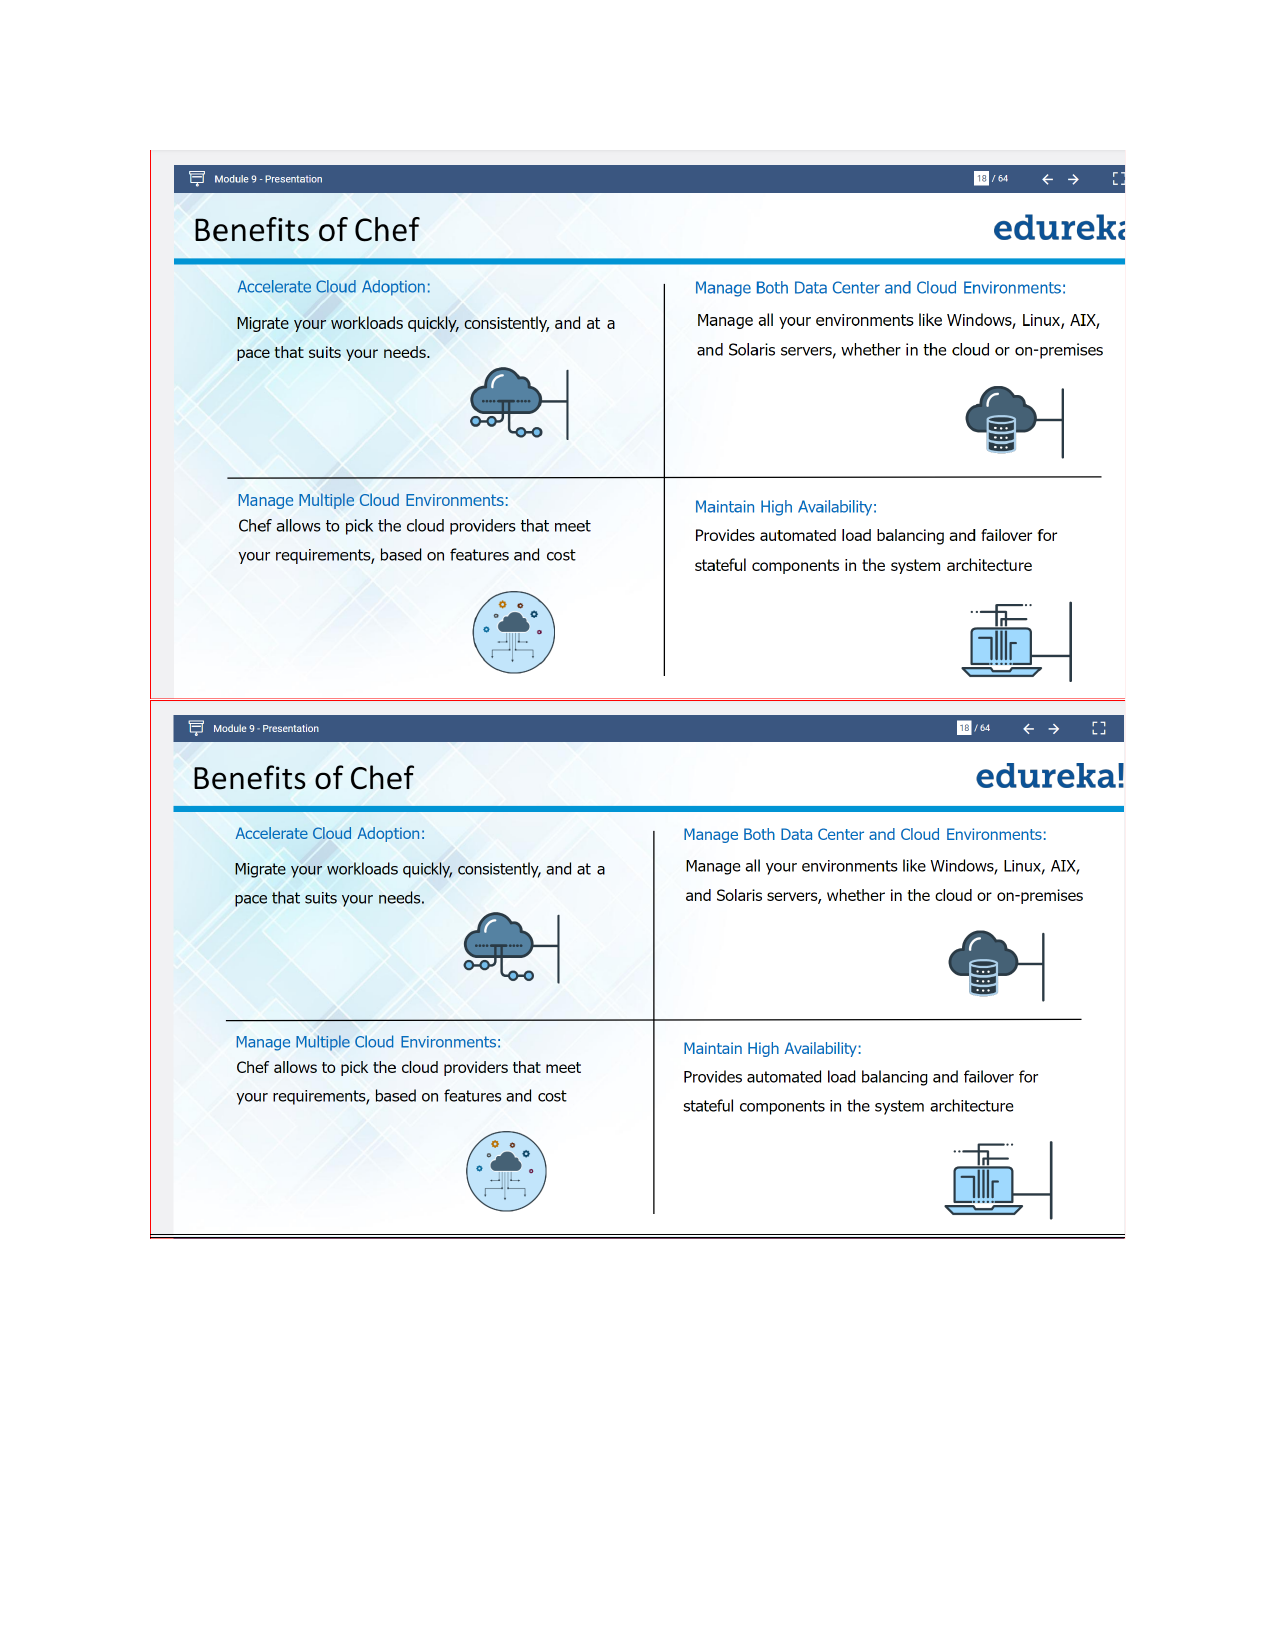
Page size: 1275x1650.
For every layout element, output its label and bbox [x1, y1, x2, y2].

picture [150, 150, 1125, 699]
picture [150, 700, 1125, 1234]
